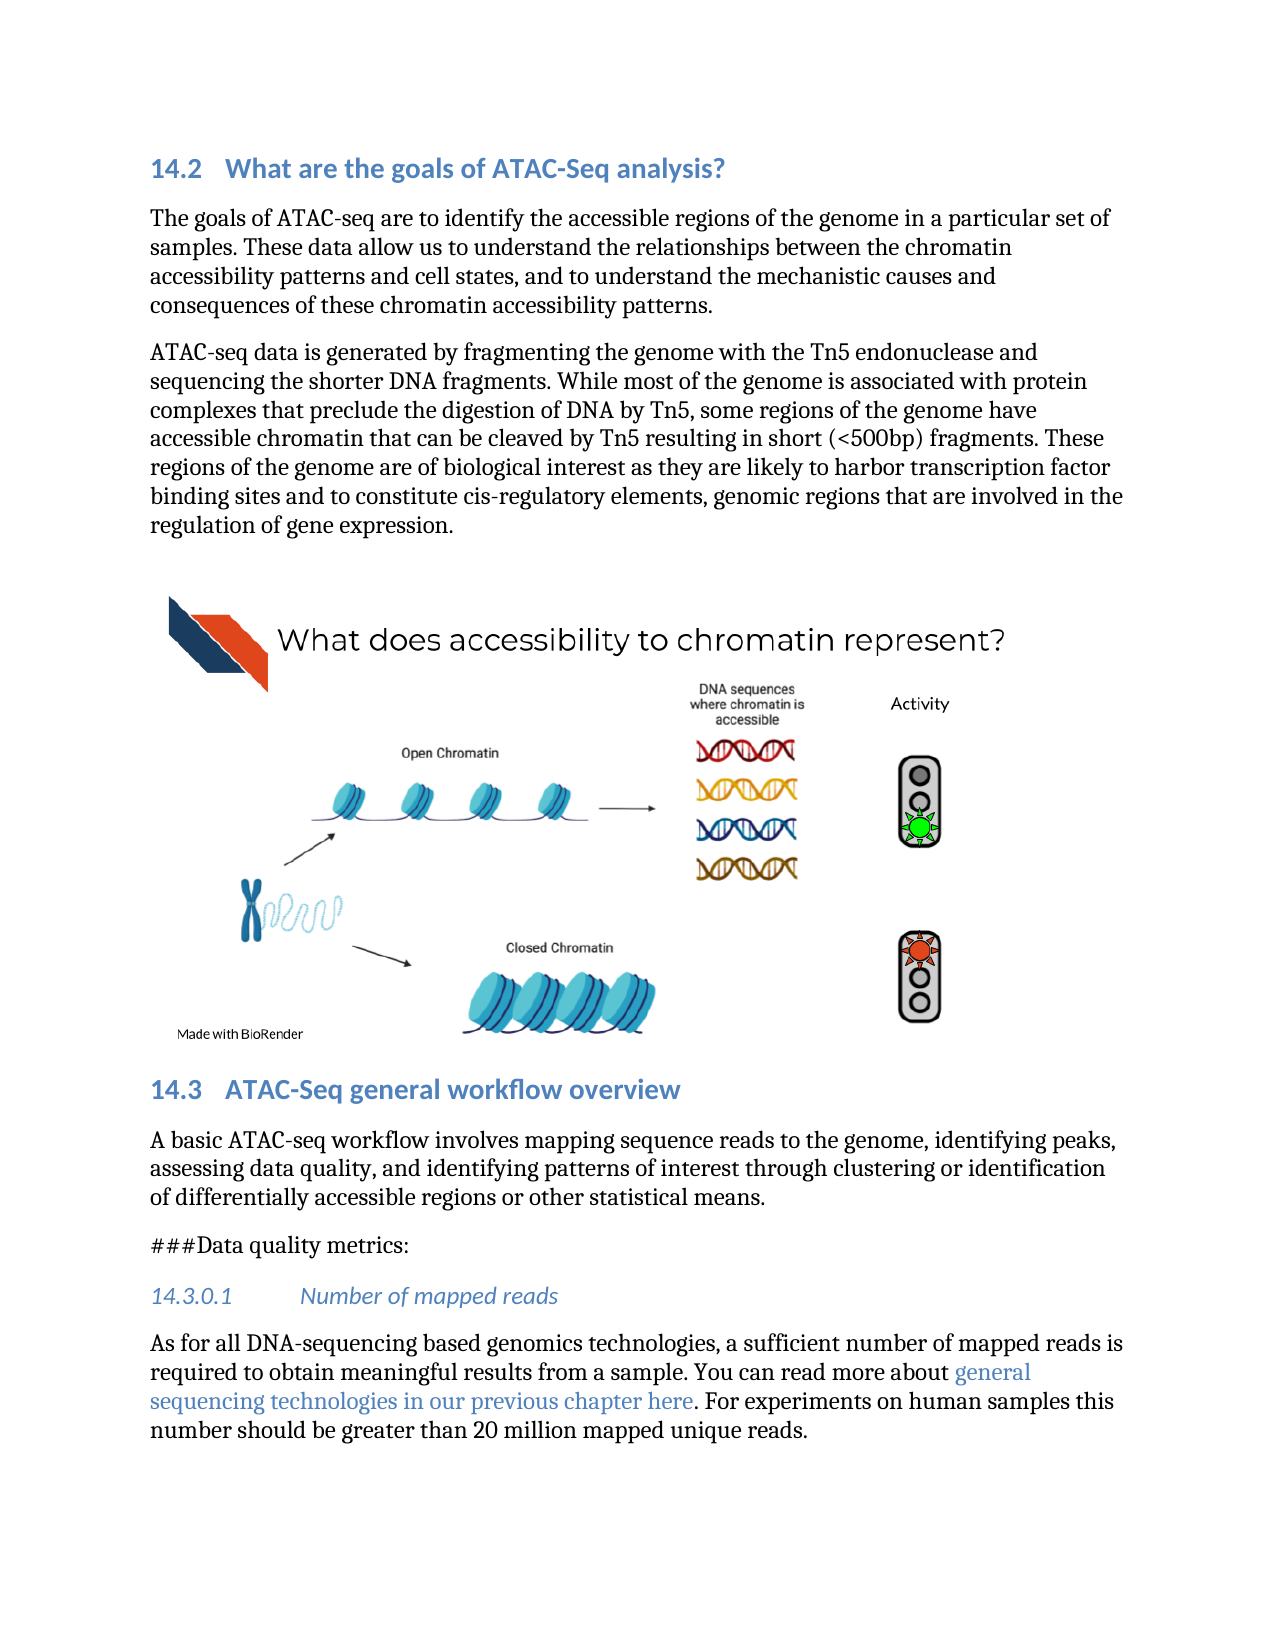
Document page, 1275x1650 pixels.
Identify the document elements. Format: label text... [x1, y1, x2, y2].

text The goals of ATAC-seq are to identify the accessible regions of the genome in a particular set of samples. These data allow us to understand the relationships between the chromatin accessibility patterns and cell states, and to understand the mechanistic causes and consequences of these chromatin accessibility patterns. [150, 204, 1125, 319]
text ATAC-seq data is generated by fragmenting the genome with the Tn5 endonuclease and sequencing the shorter DNA fragments. While most of the genome is associated with protein complexes that preclude the digestion of DNA by Tn5, some regions of the genome have accessible chromatin that can be cleaved by Tn5 resulting in short (<500bp) fragments. These regions of the genome are of biological interest as they are likely to harbor transcription factor binding sites and to constitute cis-regulatory elements, genomic regions that are involved in the regulation of gene expression. [150, 338, 1125, 539]
text A basic ATAC-seq workflow involves mapping sequence reads to the genome, identifying peaks, assessing data quality, and identifying patterns of interest through clustering or identification of differentially accessible regions or other statistical means. [150, 1126, 1125, 1212]
subtitle 14.2 What are the goals of ATAC-Seq analysis? [150, 150, 1125, 186]
subtitle 14.3 ATAC-Seq general workflow overview [150, 1071, 1125, 1107]
text As for all DNA-sequencing based genomics technologies, a sufficient number of mapped reads is required to obtain meaningful results from a sample. You can read more about general sequencing technologies in our previous chapter here. For experiments on human samples this number should be greater than 20 million mapped unique reads. [150, 1329, 1125, 1444]
subtitle 14.3.0.1 Number of mapped reads [150, 1280, 1125, 1311]
text ###Data quality metrics: [150, 1231, 1125, 1259]
picture [168, 558, 1044, 1051]
